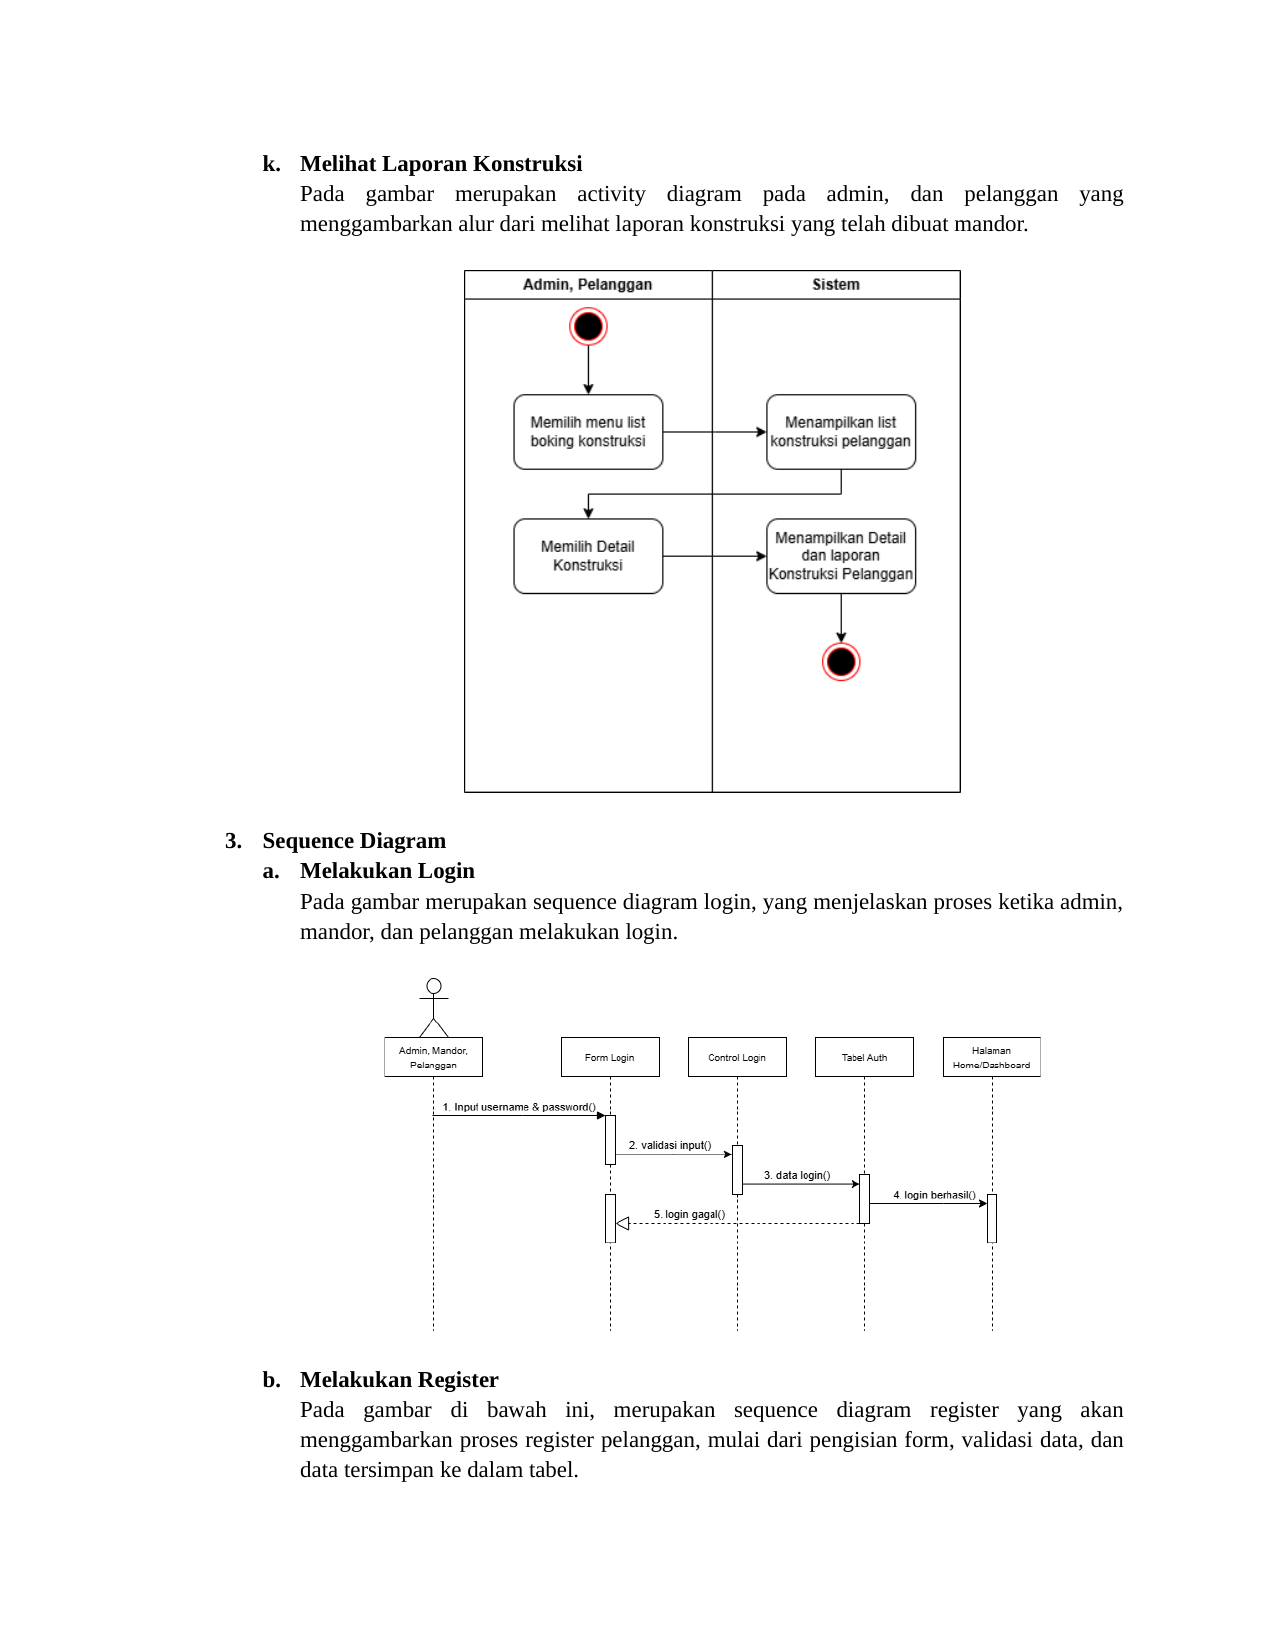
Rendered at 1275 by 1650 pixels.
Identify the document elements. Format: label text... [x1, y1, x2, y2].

list Melakukan Register [262, 1366, 1125, 1392]
list Pada gambar merupakan sequence diagram login, yang menjelaskan proses ketika admin, mandor, dan pelanggan melakukan login. [300, 888, 1125, 944]
list Pada gambar di bawah ini, merupakan sequence diagram register yang akan menggambarkan proses register pelanggan, mulai dari pengisian form, validasi data, dan data tersimpan ke dalam tabel. [300, 1396, 1125, 1483]
picture [384, 978, 1041, 1331]
list Sequence Diagram [225, 827, 1125, 854]
picture [464, 270, 961, 793]
list Melakukan Login [262, 857, 1125, 884]
list Melihat Laporan Konstruksi [262, 150, 1125, 176]
list Pada gambar merupakan activity diagram pada admin, dan pelanggan yang menggambarkan alur dari melihat laporan konstruksi yang telah dibuat mandor. [300, 180, 1125, 237]
